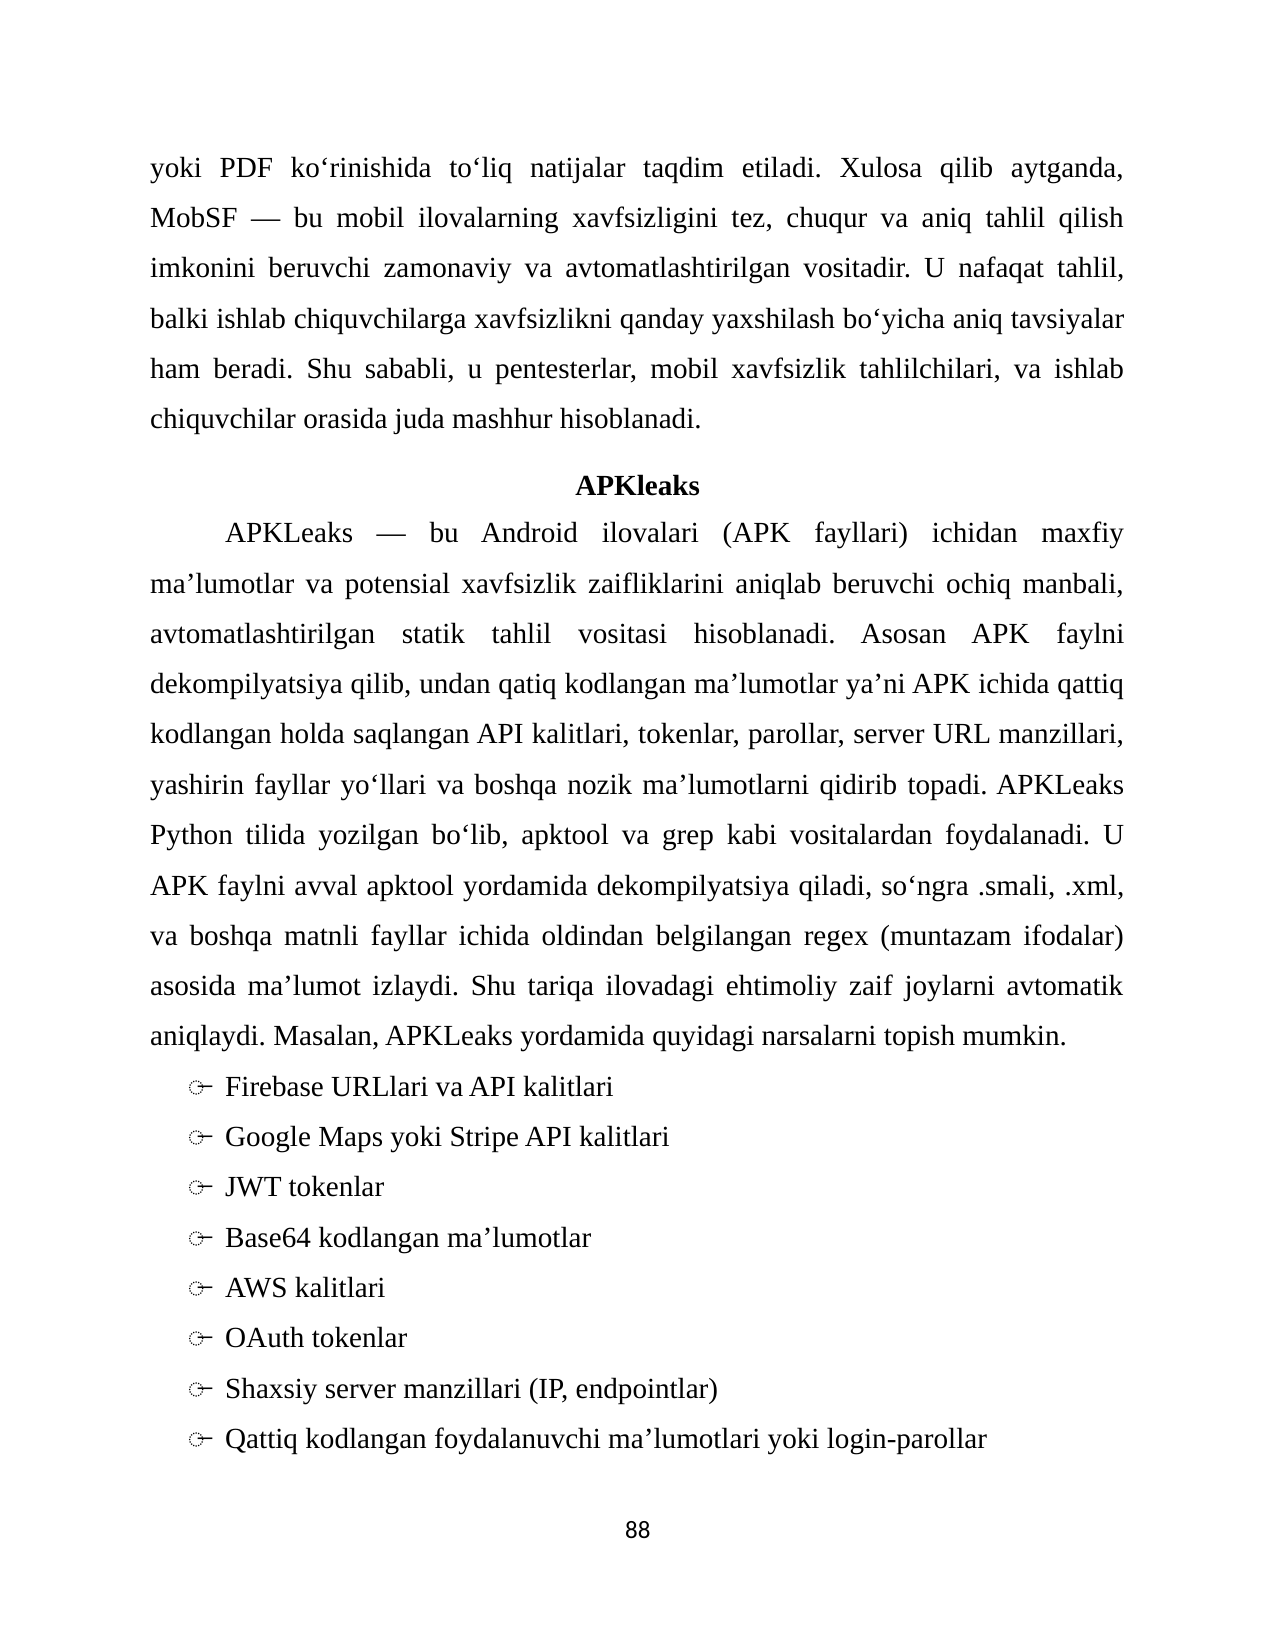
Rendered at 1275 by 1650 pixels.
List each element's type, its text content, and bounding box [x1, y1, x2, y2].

list Firebase URLlari va API kalitlari [187, 1069, 1125, 1102]
list Qattiq kodlangan foydalanuvchi ma’lumotlari yoki login-parollar [187, 1421, 1125, 1454]
subtitle APKleaks [150, 468, 1125, 502]
list OAuth tokenlar [187, 1320, 1125, 1354]
list AWS kalitlari [187, 1270, 1125, 1304]
list JWT tokenlar [187, 1169, 1125, 1203]
list Shaxsiy server manzillari (IP, endpointlar) [187, 1371, 1125, 1404]
text APKLeaks — bu Android ilovalari (APK fayllari) ichidan maxfiy ma’lumotlar va potensial xavfsizlik zaifliklarini aniqlab beruvchi ochiq manbali, avtomatlashtirilgan statik tahlil vositasi hisoblanadi. Asosan APK faylni dekompilyatsiya qilib, undan qatiq kodlangan ma’lumotlar ya’ni APK ichida qattiq kodlangan holda saqlangan API kalitlari, tokenlar, parollar, server URL manzillari, yashirin fayllar yo‘llari va boshqa nozik ma’lumotlarni qidirib topadi. APKLeaks Python tilida yozilgan bo‘lib, apktool va grep kabi vositalardan foydalanadi. U APK faylni avval apktool yordamida dekompilyatsiya qiladi, so‘ngra .smali, .xml, va boshqa matnli fayllar ichida oldindan belgilangan regex (muntazam ifodalar) asosida ma’lumot izlaydi. Shu tariqa ilovadagi ehtimoliy zaif joylarni avtomatik aniqlaydi. Masalan, APKLeaks yordamida quyidagi narsalarni topish mumkin. [150, 515, 1125, 1052]
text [150, 150, 1125, 435]
list Base64 kodlangan ma’lumotlar [187, 1220, 1125, 1253]
list Google Maps yoki Stripe API kalitlari [187, 1119, 1125, 1153]
